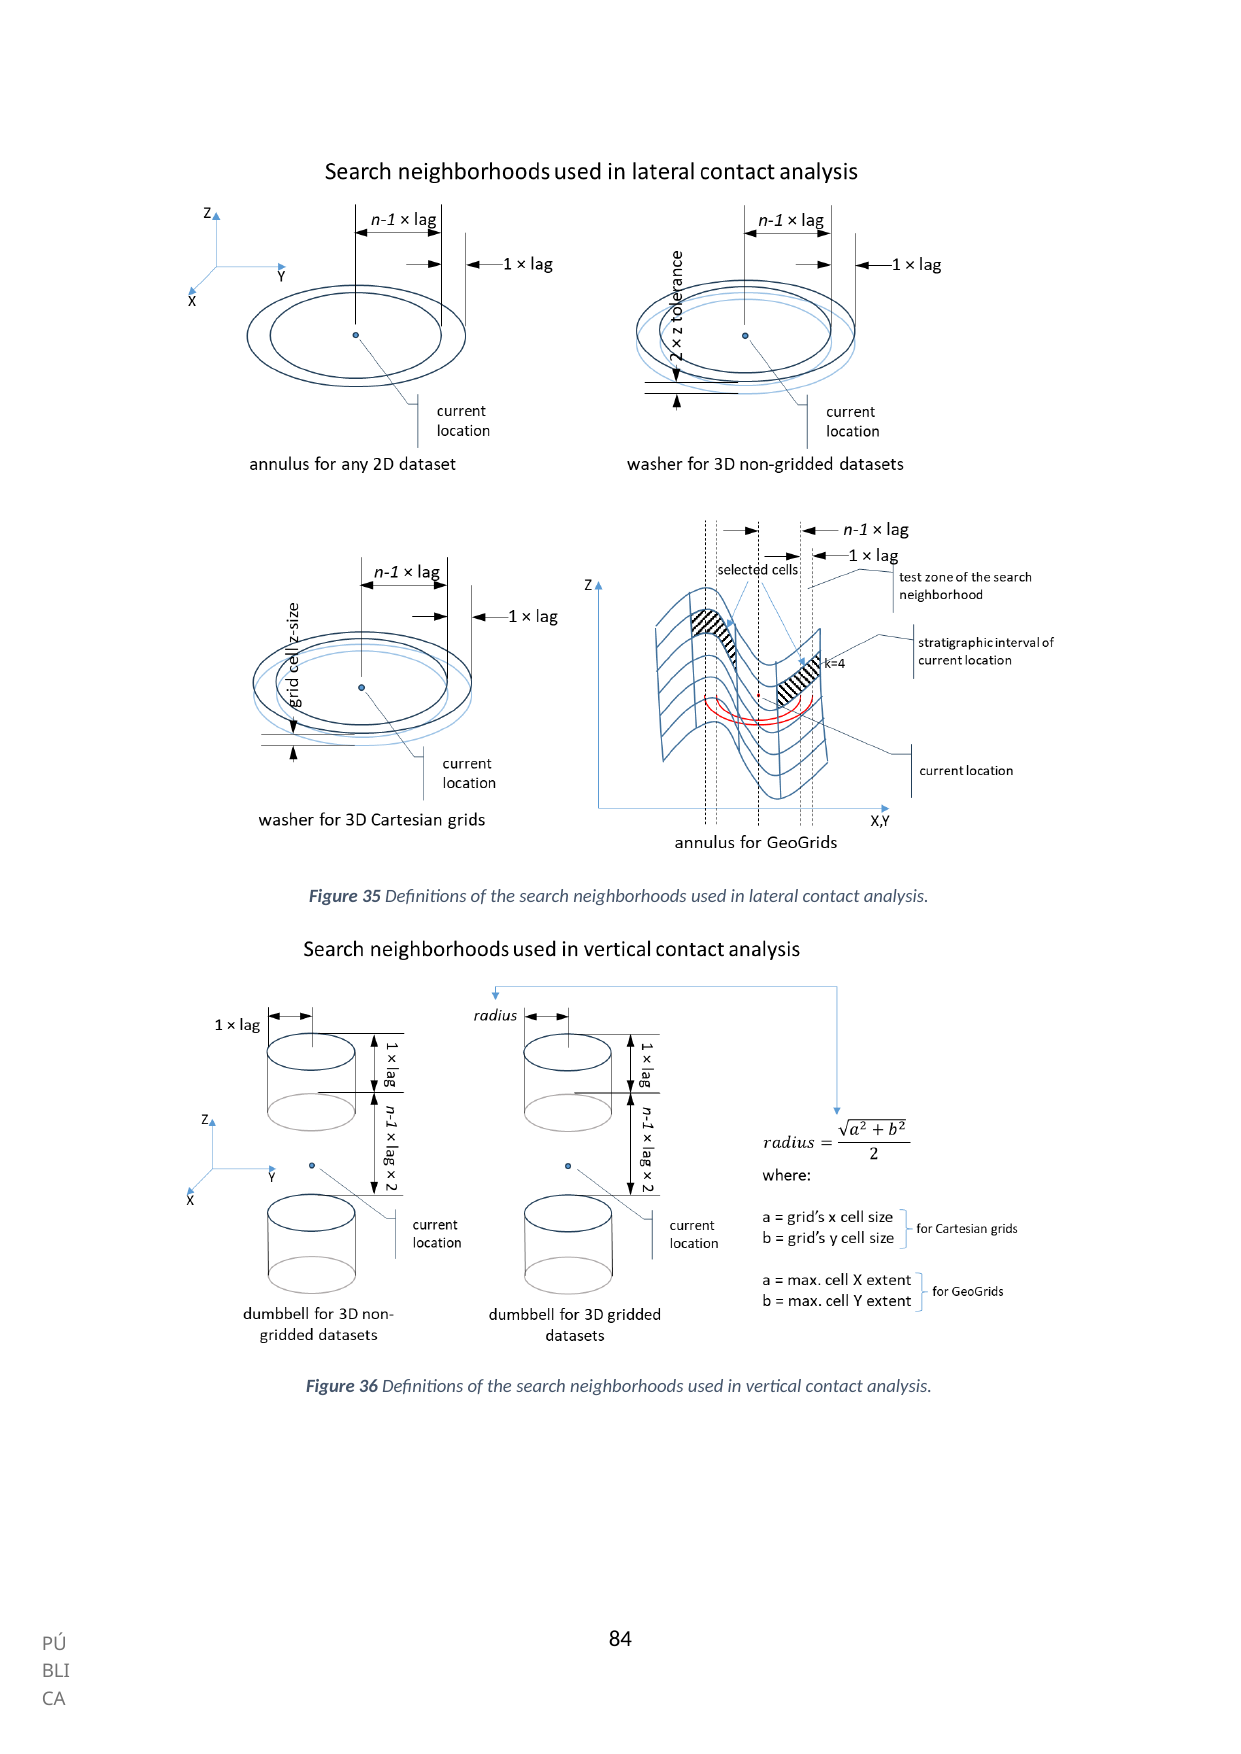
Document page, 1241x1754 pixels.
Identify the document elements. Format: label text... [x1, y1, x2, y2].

picture [177, 927, 1063, 1356]
picture [177, 147, 1063, 865]
text Figure 35 Definitions of the search neighborhoods used in lateral contact analysis. [177, 884, 1063, 907]
text Figure 36 Definitions of the search neighborhoods used in vertical contact analysis. [177, 1374, 1063, 1397]
